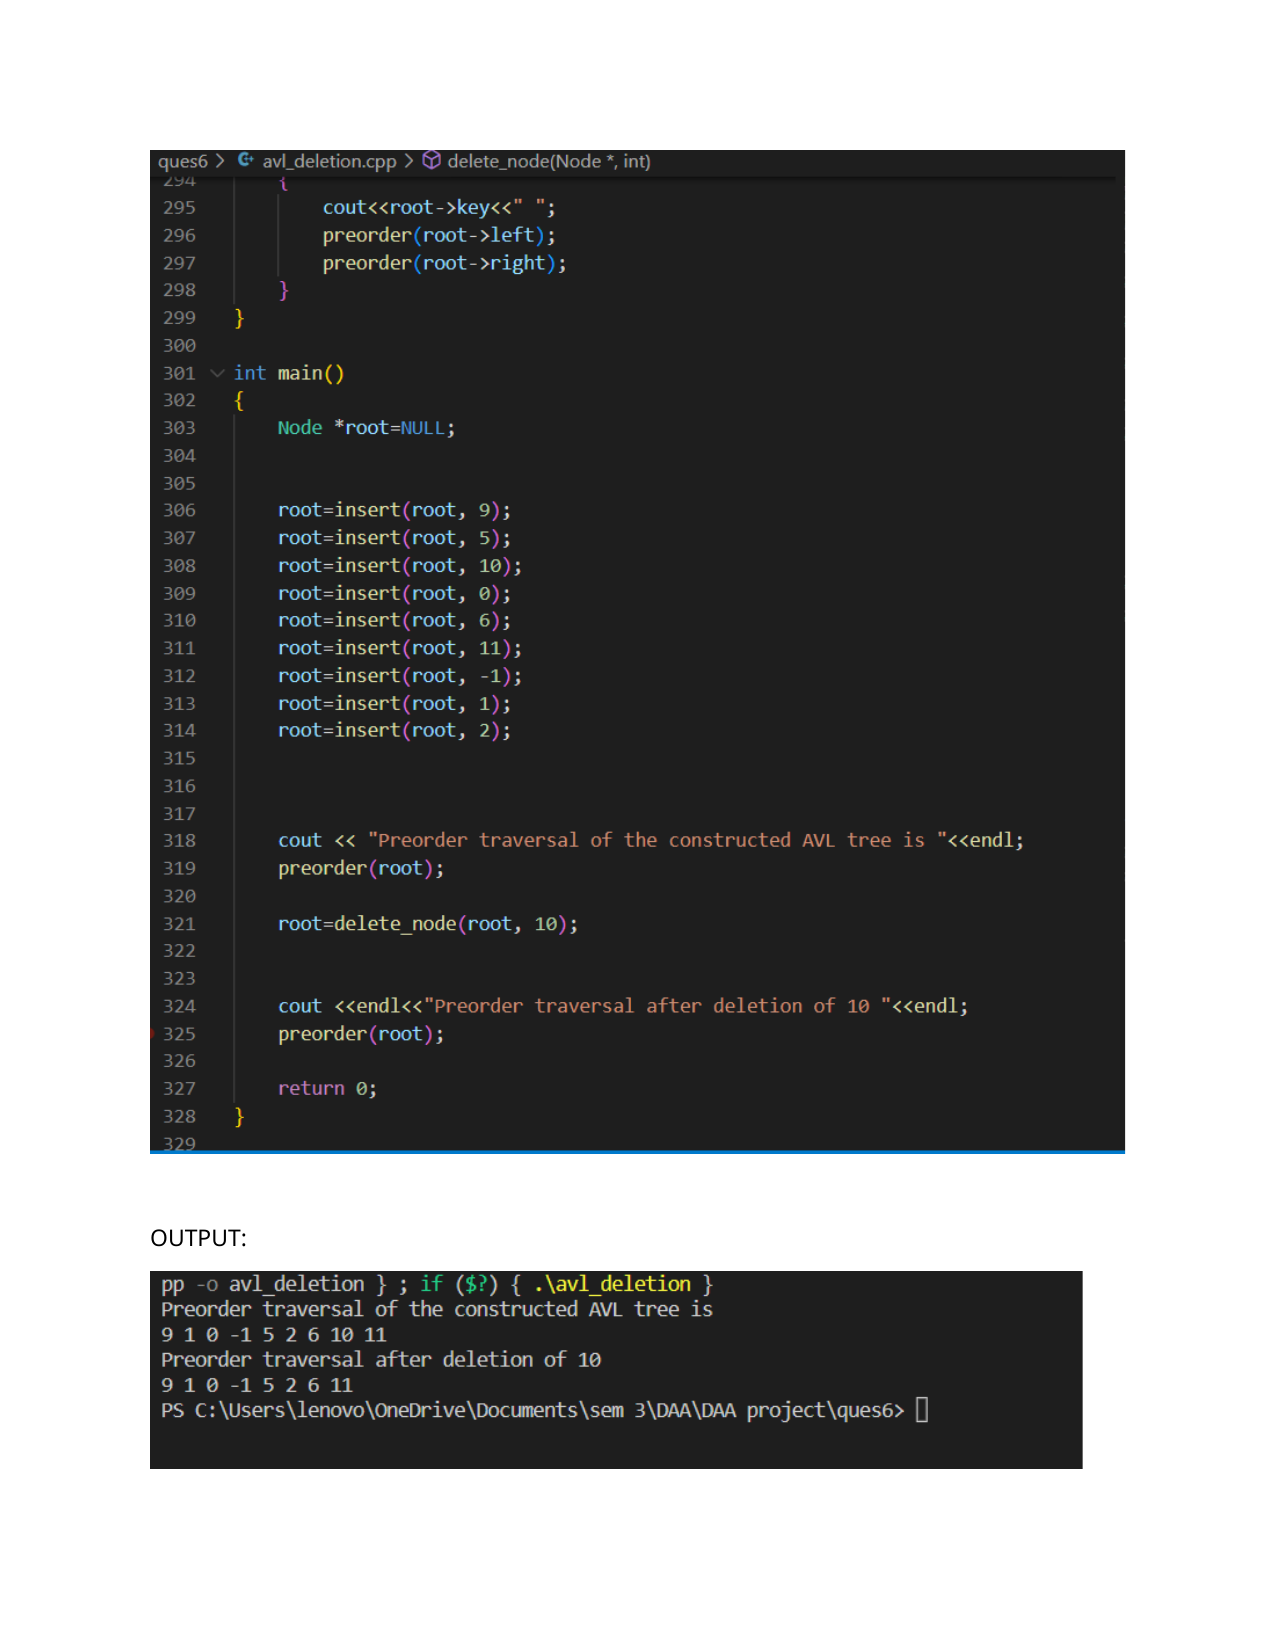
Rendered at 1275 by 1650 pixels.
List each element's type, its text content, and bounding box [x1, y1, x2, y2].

text OUTPUT: [150, 1222, 1125, 1253]
picture [150, 150, 1125, 1154]
picture [150, 1271, 1083, 1469]
